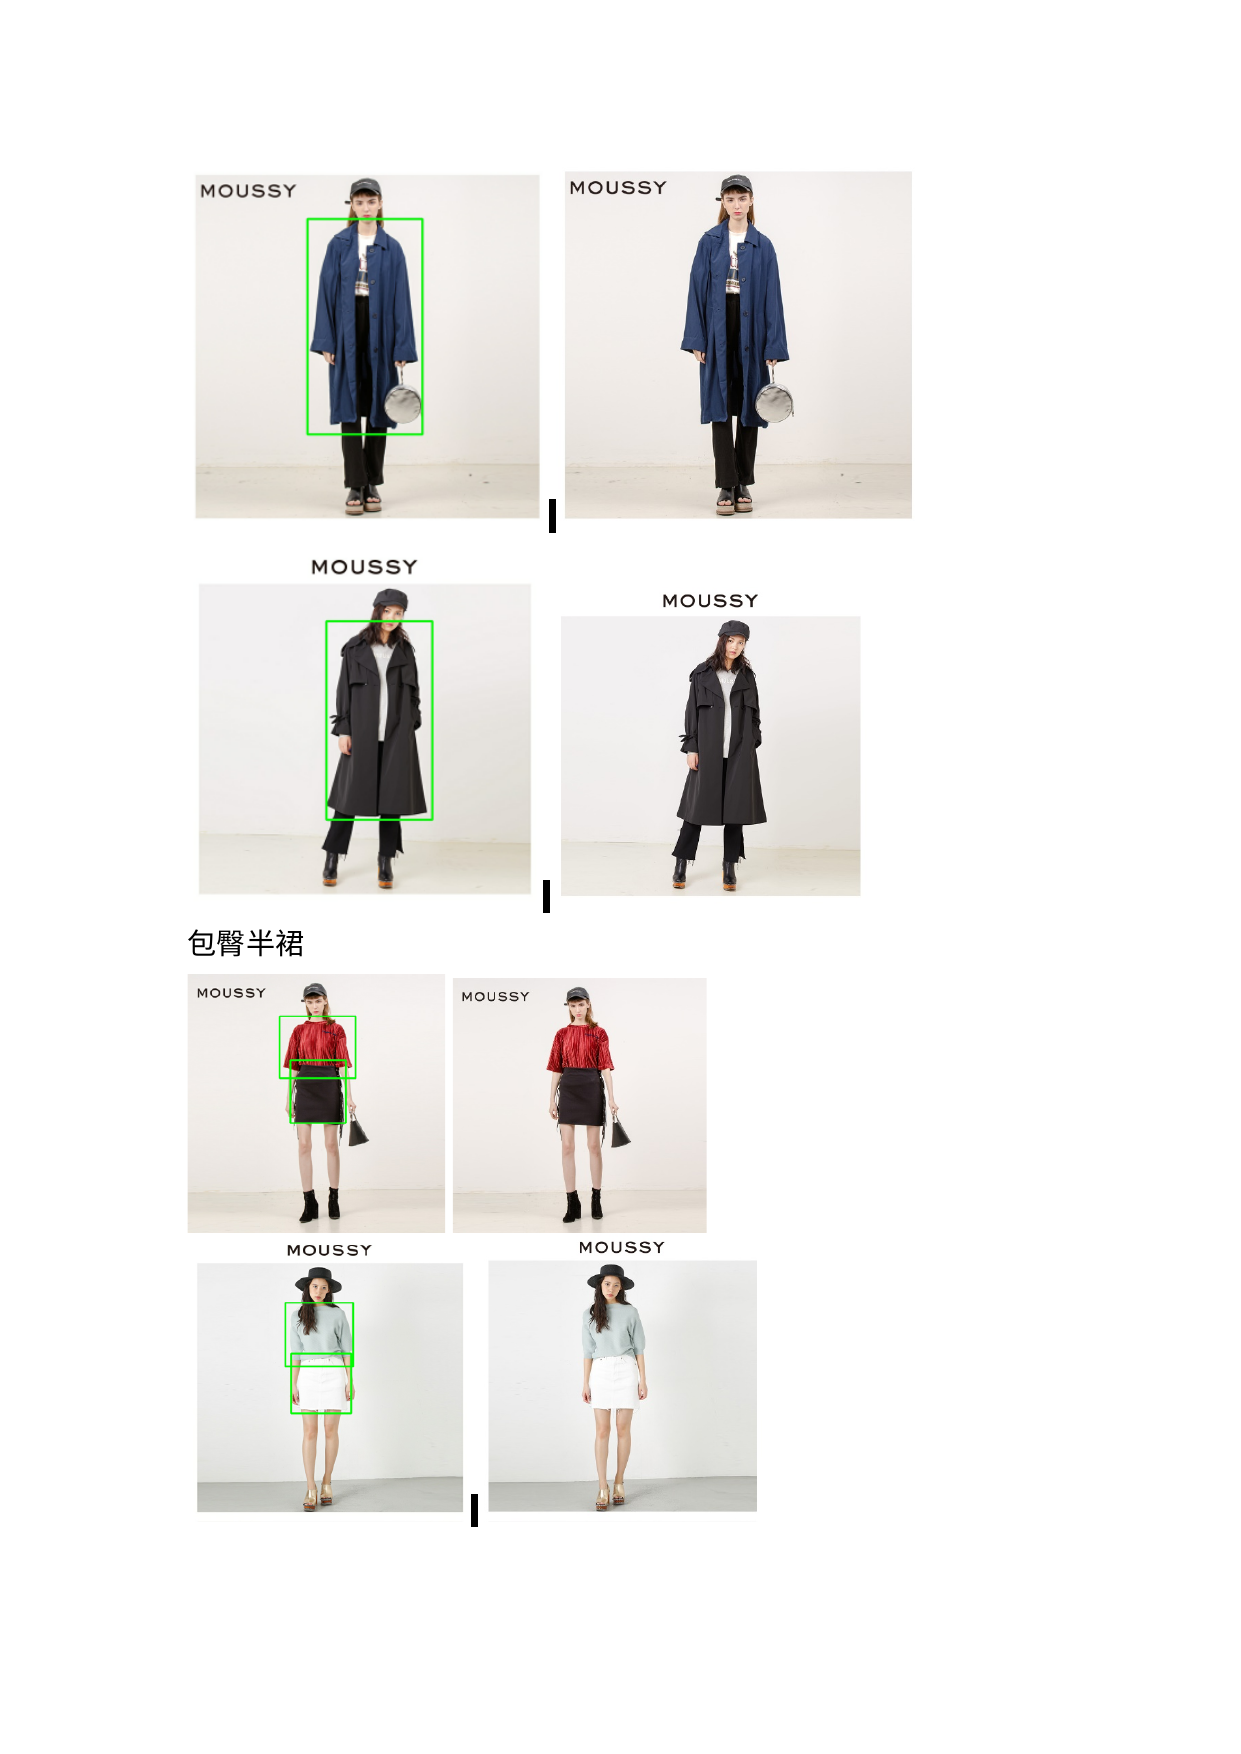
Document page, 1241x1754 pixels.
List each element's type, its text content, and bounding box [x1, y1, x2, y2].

picture [478, 1234, 765, 1522]
text 包臀半裙 [187, 909, 1053, 974]
picture [187, 1237, 472, 1522]
picture [550, 587, 870, 908]
picture [556, 162, 921, 527]
picture [187, 552, 543, 908]
picture [187, 974, 446, 1233]
picture [187, 165, 549, 527]
picture [452, 978, 707, 1233]
